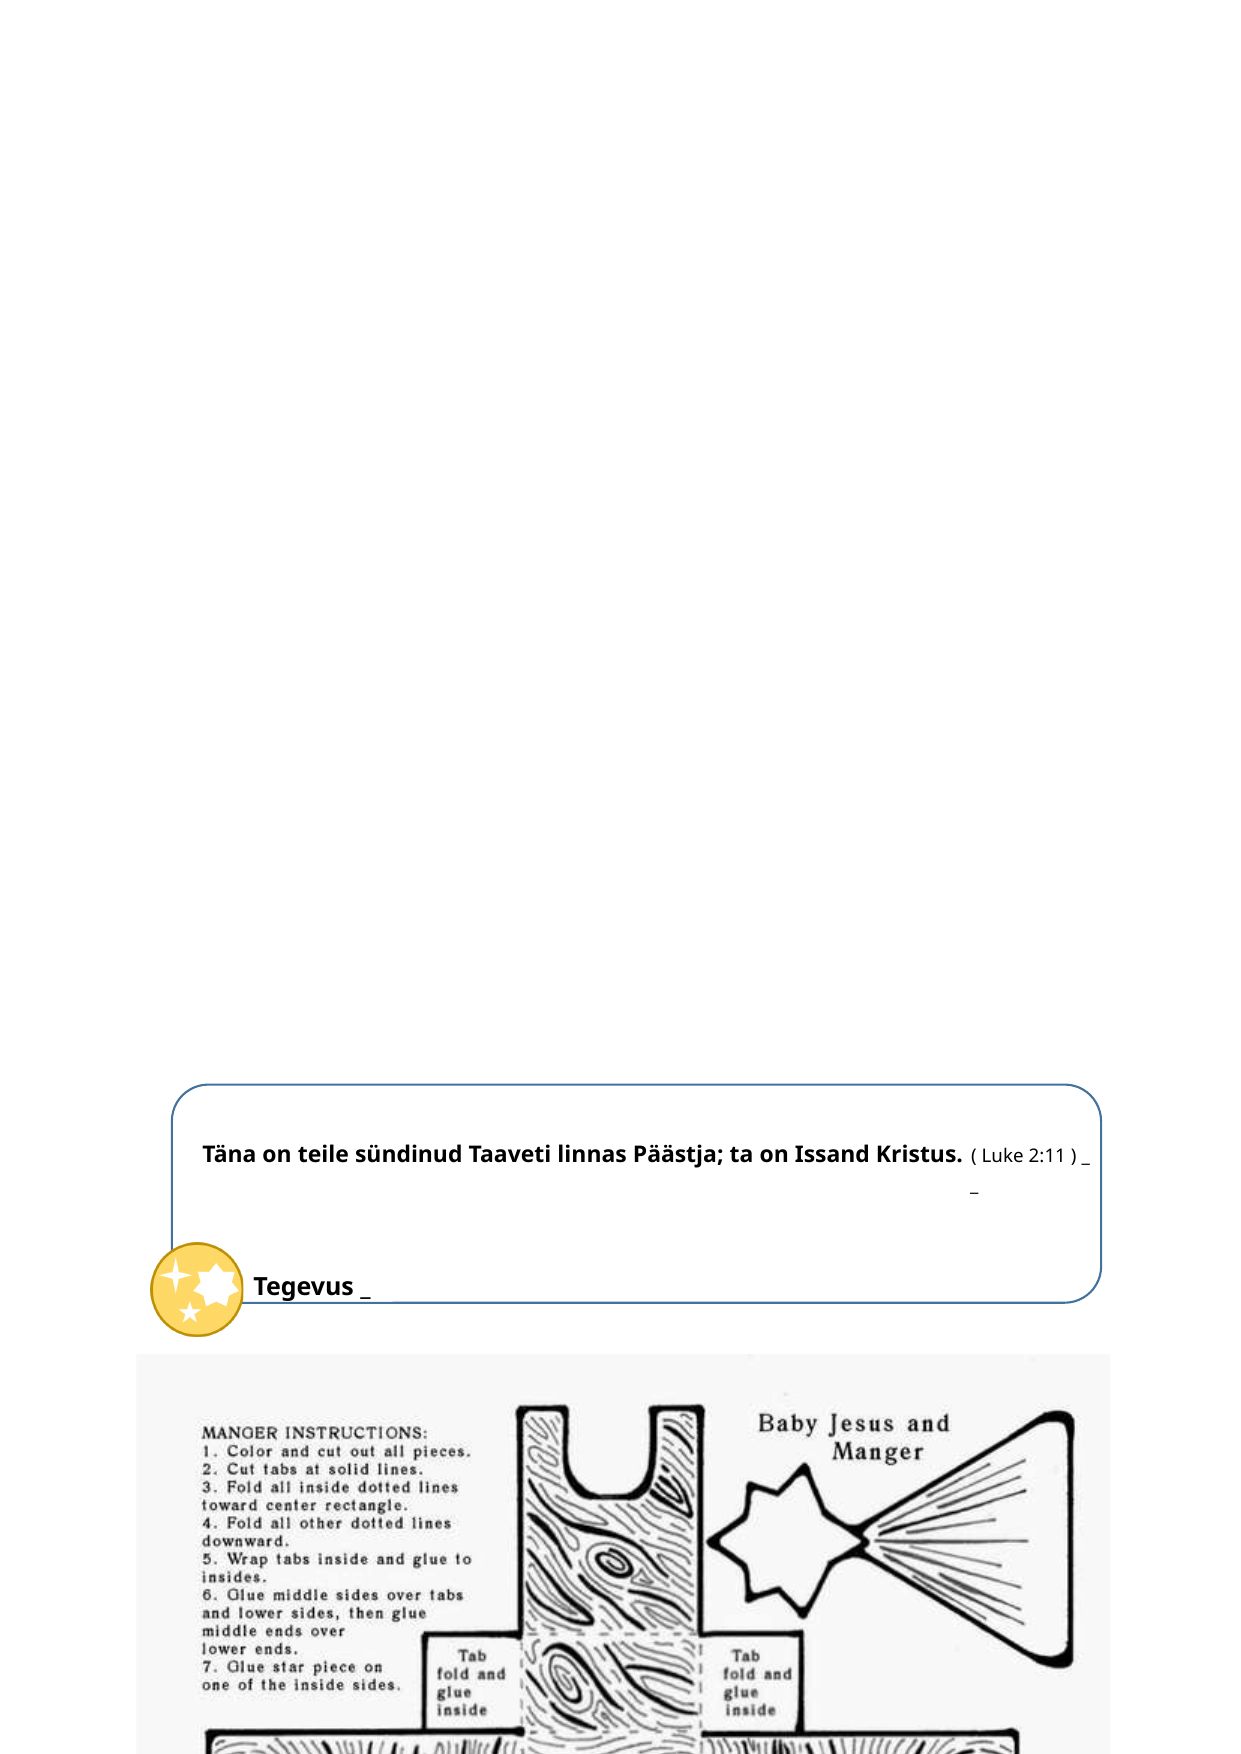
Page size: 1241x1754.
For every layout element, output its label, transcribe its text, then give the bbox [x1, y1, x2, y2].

picture [150, 1242, 244, 1337]
text Täna on teile sündinud Taaveti linnas Päästja; ta on Issand Kristus. ( Luke 2:11 ) _ _ [202, 1138, 1090, 1197]
picture [136, 1354, 1111, 1754]
text Tegevus _ [244, 1269, 1090, 1301]
